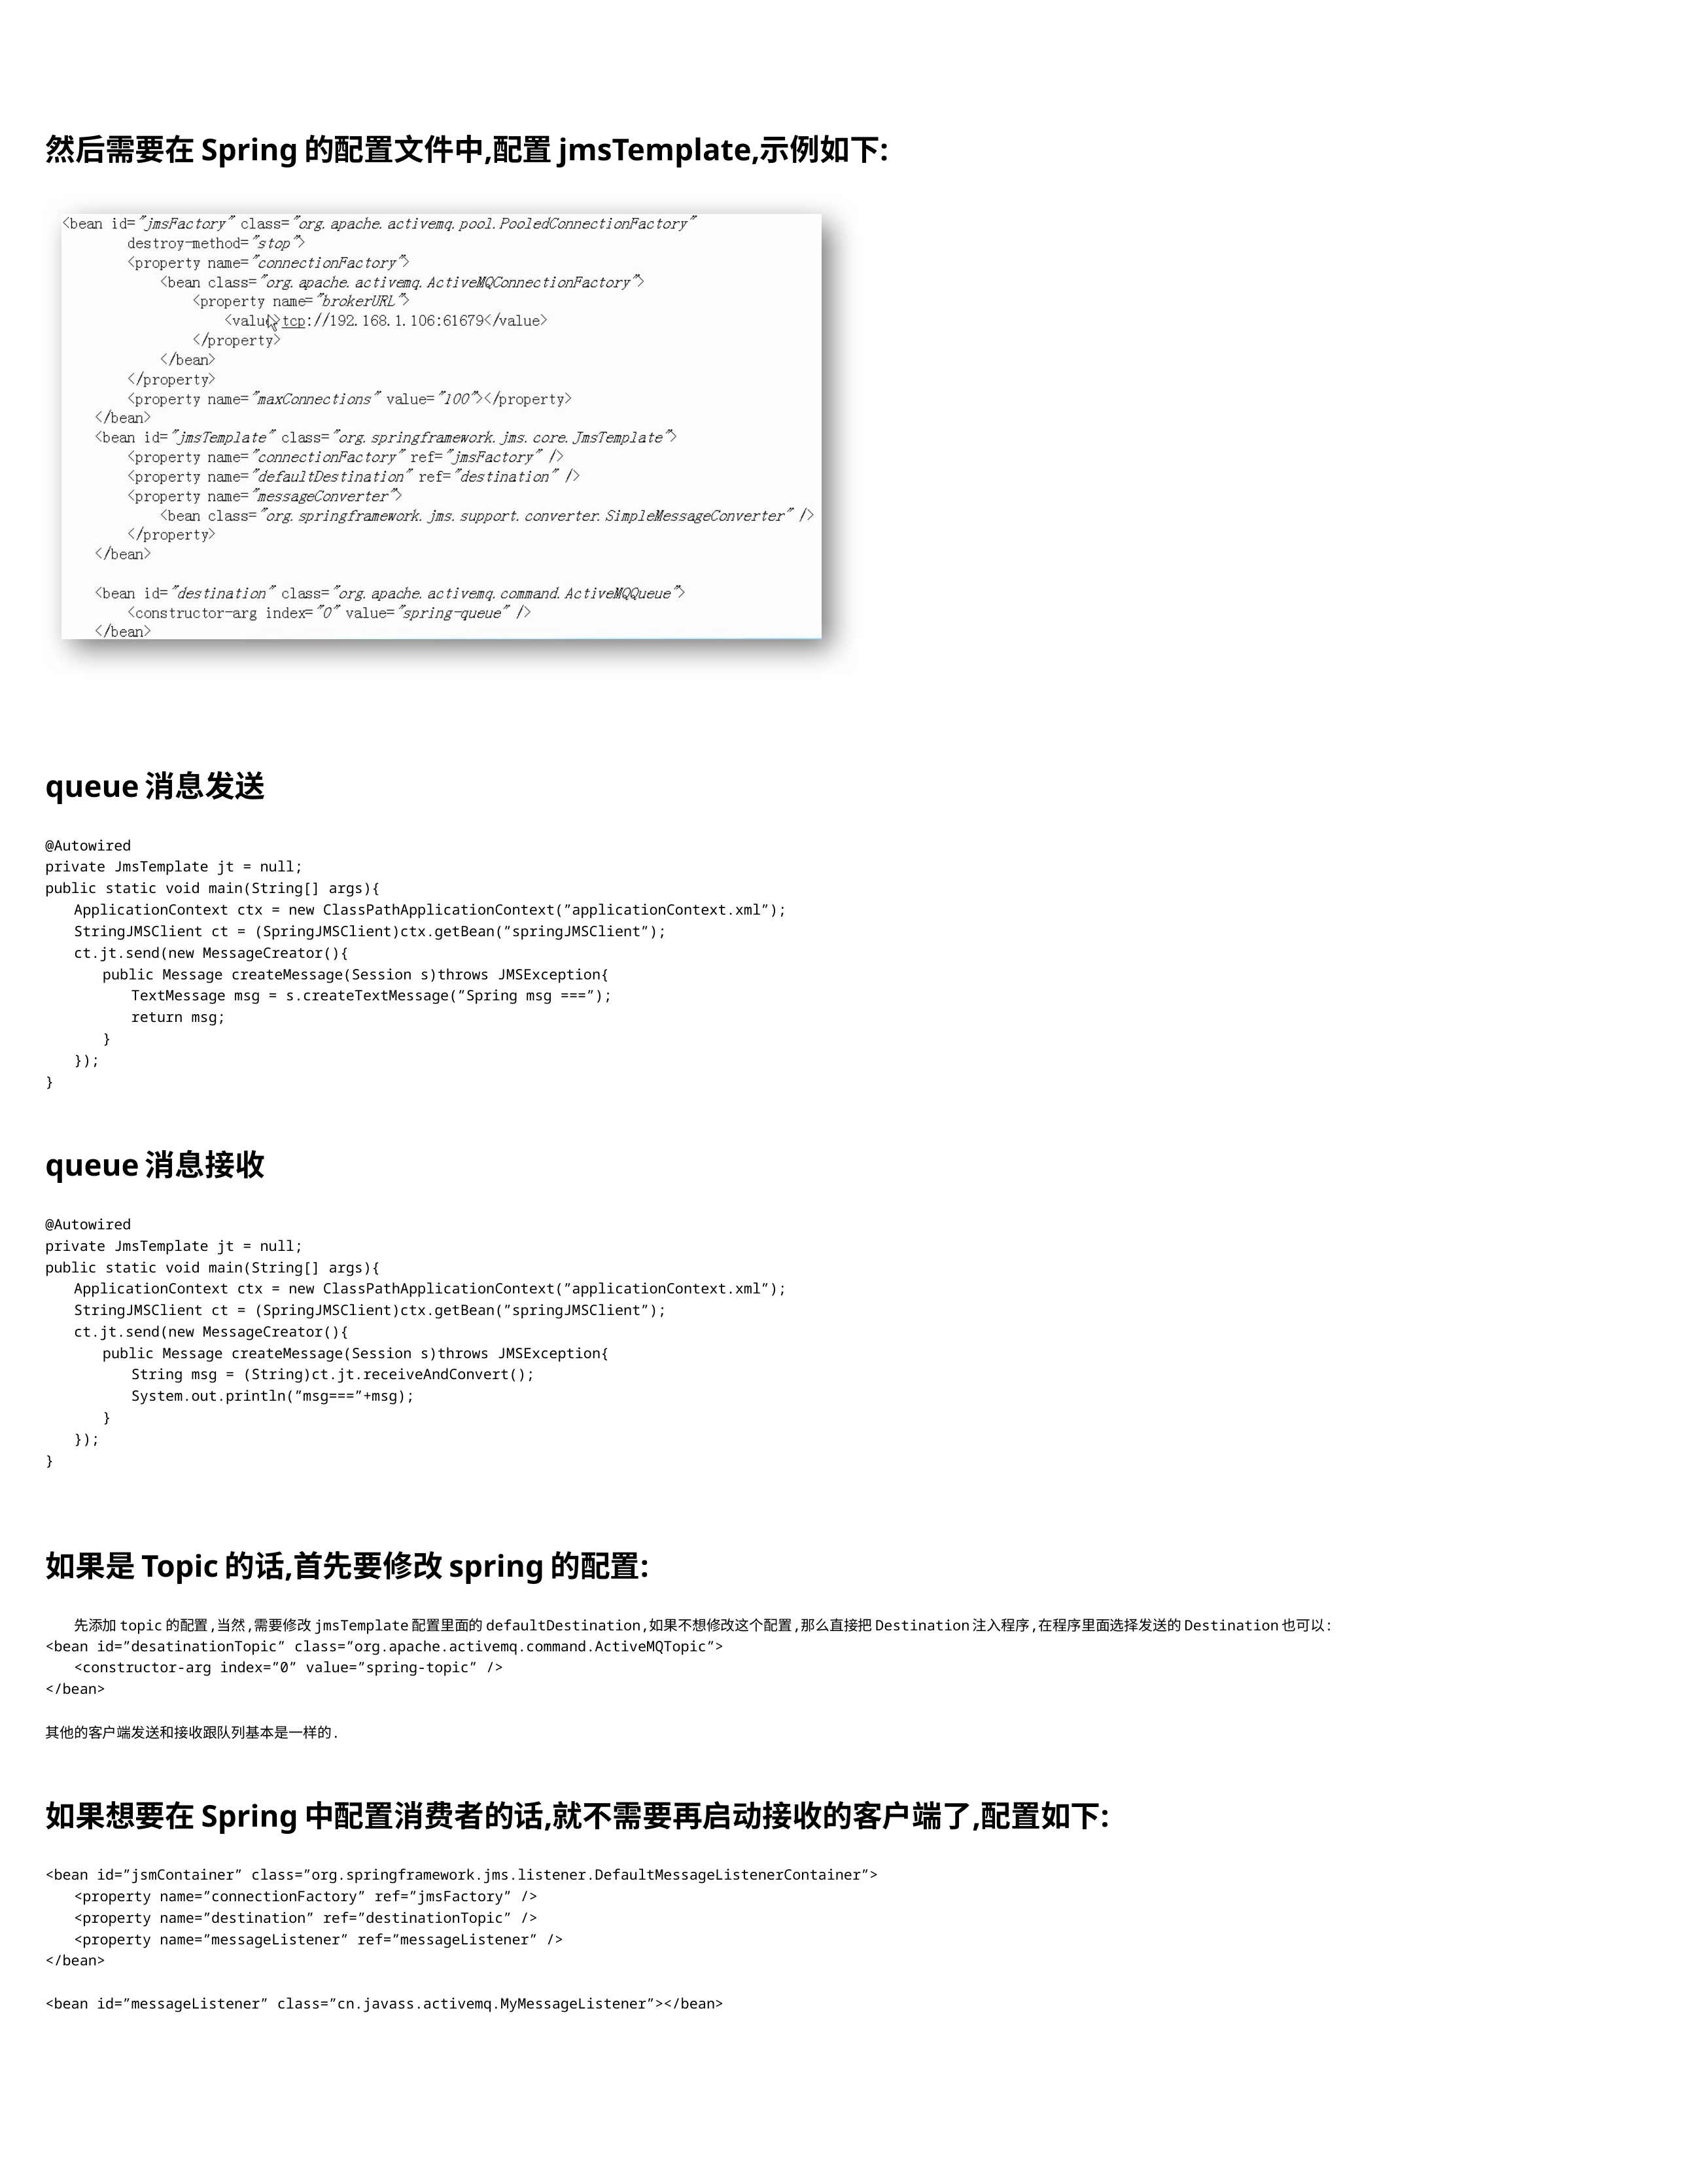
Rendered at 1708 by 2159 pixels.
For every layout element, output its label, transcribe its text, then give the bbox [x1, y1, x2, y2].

text @Autowired [45, 834, 1662, 856]
text 先添加topic的配置,当然,需要修改jmsTemplate配置里面的defaultDestination,如果不想修改这个配置,那么直接把Destination注入程序,在程序里面选择发送的Destination也可以: [45, 1613, 1662, 1635]
text StringJMSClient ct = (SpringJMSClient)ctx.getBean(”springJMSClient”); [45, 1299, 1662, 1320]
text } [45, 1407, 1662, 1428]
picture [61, 214, 822, 639]
text <bean id=”desatinationTopic” class=”org.apache.activemq.command.ActiveMQTopic”> [45, 1635, 1662, 1657]
text </bean> [45, 1950, 1662, 1971]
text System.out.println(”msg===”+msg); [45, 1385, 1662, 1407]
text } [45, 1449, 1662, 1471]
text <bean id=”jsmContainer” class=”org.springframework.jms.listener.DefaultMessageListenerContainer”> [45, 1864, 1662, 1885]
subtitle 如果想要在Spring中配置消费者的话,就不需要再启动接收的客户端了,配置如下: [45, 1782, 1662, 1846]
text } [45, 1070, 1662, 1092]
text String msg = (String)ct.jt.receiveAndConvert(); [45, 1363, 1662, 1385]
text public static void main(String[] args){ [45, 877, 1662, 899]
text TextMessage msg = s.createTextMessage(”Spring msg ===”); [45, 985, 1662, 1006]
text ct.jt.send(new MessageCreator(){ [45, 941, 1662, 963]
subtitle 如果是Topic的话,首先要修改spring的配置: [45, 1532, 1662, 1596]
text ct.jt.send(new MessageCreator(){ [45, 1320, 1662, 1342]
text } [45, 1028, 1662, 1049]
text <constructor-arg index=”0” value=”spring-topic” /> [45, 1657, 1662, 1678]
text private JmsTemplate jt = null; [45, 856, 1662, 877]
text public Message createMessage(Session s)throws JMSException{ [45, 1342, 1662, 1363]
text ApplicationContext ctx = new ClassPathApplicationContext(”applicationContext.xml”); [45, 899, 1662, 920]
text public Message createMessage(Session s)throws JMSException{ [45, 963, 1662, 985]
subtitle 然后需要在Spring的配置文件中,配置jmsTemplate,示例如下: [45, 116, 1662, 180]
text <bean id=”messageListener” class=”cn.javass.activemq.MyMessageListener”></bean> [45, 1993, 1662, 2014]
text ApplicationContext ctx = new ClassPathApplicationContext(”applicationContext.xml”); [45, 1278, 1662, 1299]
text return msg; [45, 1006, 1662, 1028]
text public static void main(String[] args){ [45, 1256, 1662, 1278]
text }); [45, 1428, 1662, 1449]
text private JmsTemplate jt = null; [45, 1235, 1662, 1256]
text StringJMSClient ct = (SpringJMSClient)ctx.getBean(”springJMSClient”); [45, 920, 1662, 941]
text @Autowired [45, 1213, 1662, 1235]
text <property name=”connectionFactory” ref=”jmsFactory” /> [45, 1885, 1662, 1906]
text <property name=”destination” ref=”destinationTopic” /> [45, 1906, 1662, 1928]
text </bean> [45, 1678, 1662, 1700]
text <property name=”messageListener” ref=”messageListener” /> [45, 1928, 1662, 1950]
subtitle queue消息发送 [45, 752, 1662, 816]
text 其他的客户端发送和接收跟队列基本是一样的. [45, 1721, 1662, 1742]
subtitle queue消息接收 [45, 1131, 1662, 1195]
text }); [45, 1049, 1662, 1070]
